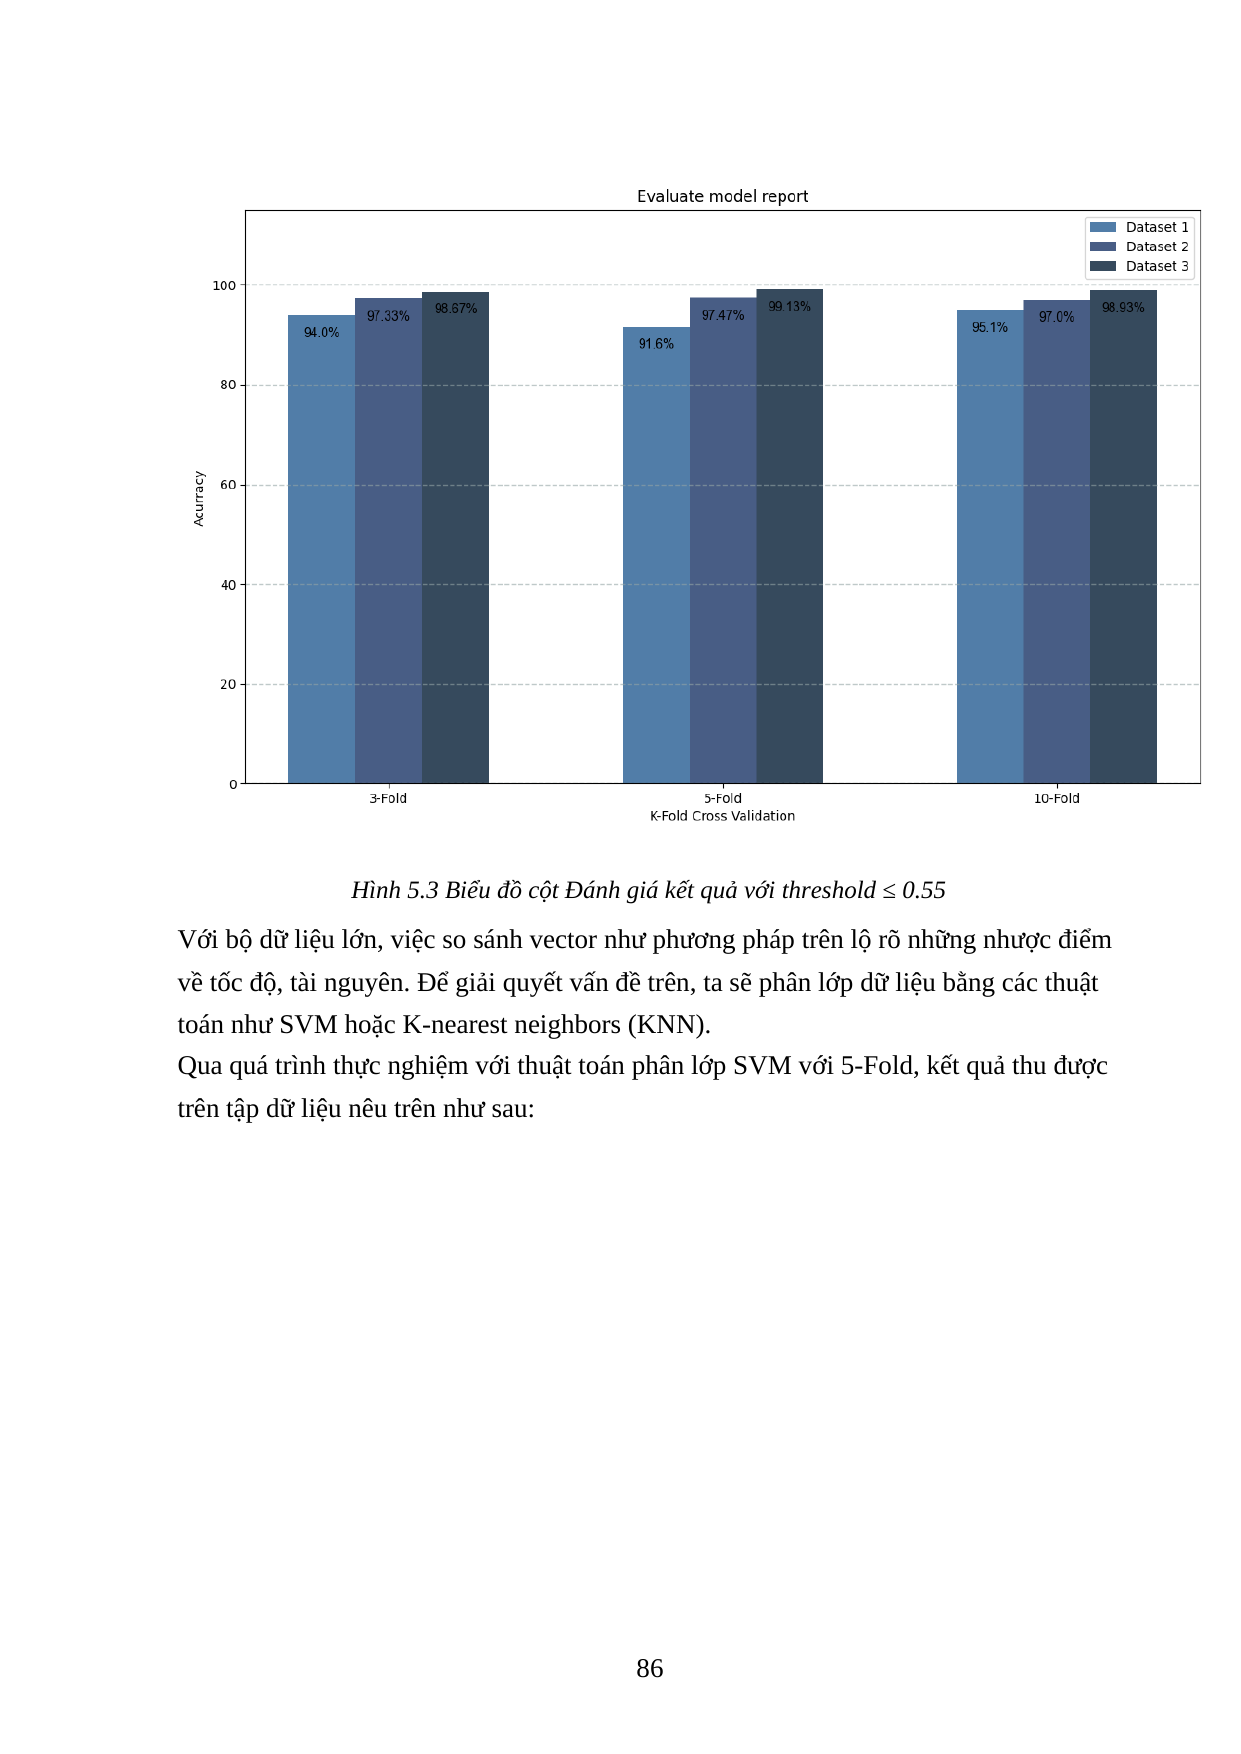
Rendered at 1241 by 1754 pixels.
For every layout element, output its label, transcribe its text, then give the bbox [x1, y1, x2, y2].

text Với bộ dữ liệu lớn, việc so sánh vector như phương pháp trên lộ rõ những nhược điểm về tốc độ, tài nguyên. Để giải quyết vấn đề trên, ta sẽ phân lớp dữ liệu bằng các thuật toán như SVM hoặc K-nearest neighbors (KNN). [177, 920, 1122, 1042]
text Qua quá trình thực nghiệm với thuật toán phân lớp SVM với 5-Fold, kết quả thu được trên tập dữ liệu nêu trên như sau: [177, 1047, 1122, 1126]
picture [177, 157, 1226, 833]
